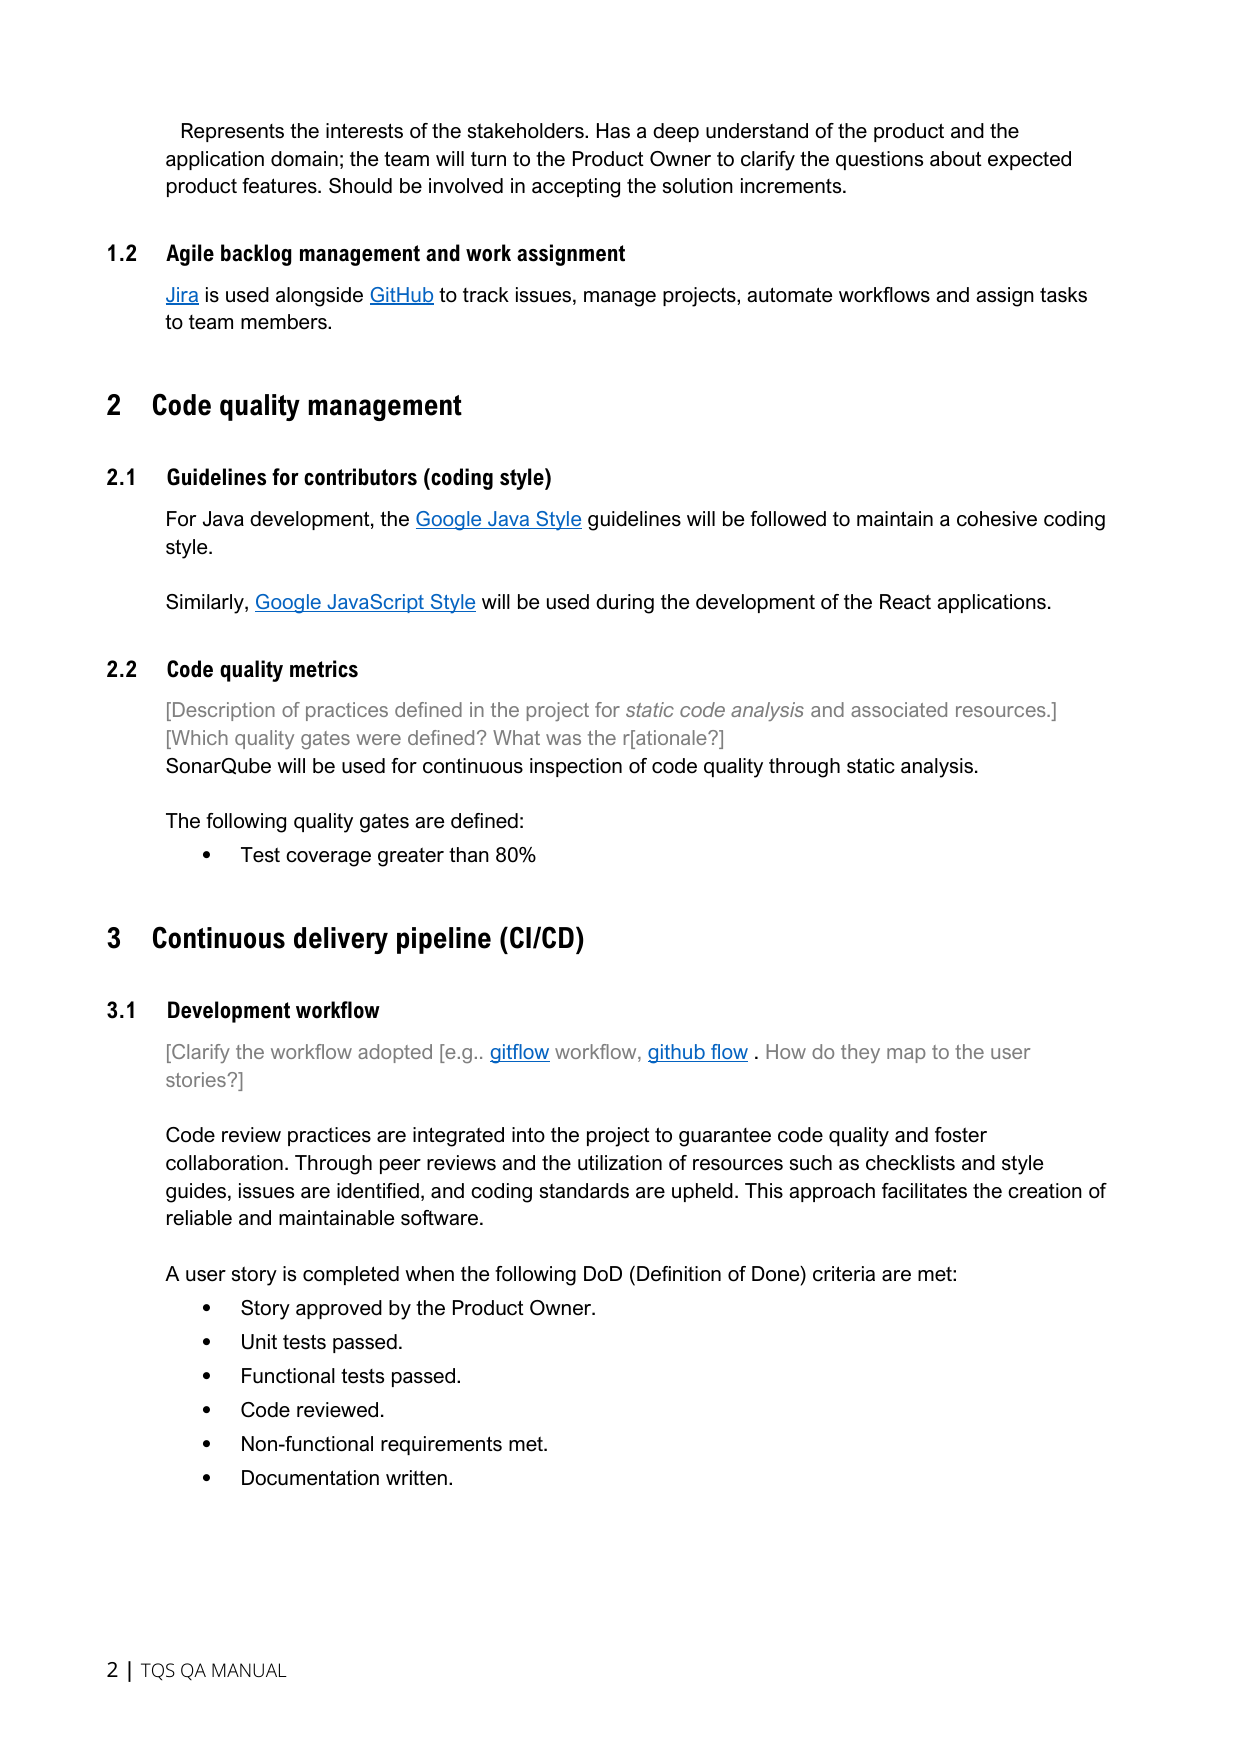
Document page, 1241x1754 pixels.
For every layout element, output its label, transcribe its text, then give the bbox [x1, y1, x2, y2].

text [Clarify the workflow adopted [e.g.. gitflow workflow, github flow . How do they map to the user stories?] [165, 1039, 1110, 1092]
list Documentation written. [203, 1464, 1110, 1490]
list Story approved by the Product Owner. [203, 1295, 1110, 1320]
subtitle Guidelines for contributors (coding style) [106, 463, 1110, 491]
text For Java development, the Google Java Style guidelines will be followed to maintain a cohesive coding style. [165, 506, 1110, 559]
text A user story is completed when the following DoD (Definition of Done) criteria are met: [165, 1261, 1110, 1286]
subtitle Code quality metrics [106, 654, 1110, 682]
list Functional tests passed. [203, 1363, 1110, 1388]
text Represents the interests of the stakeholders. Has a deep understand of the product and the application domain; the team will turn to the Product Owner to clarify the questions about expected product features. Should be involved in accepting the solution increments. [165, 118, 1110, 199]
list Non-functional requirements met. [203, 1431, 1110, 1456]
text [Which quality gates were defined? What was the r[ationale?] [165, 725, 1110, 750]
list Code reviewed. [203, 1397, 1110, 1422]
subtitle Continuous delivery pipeline (CI/CD) [106, 920, 1110, 955]
text SonarQube will be used for continuous inspection of code quality through static analysis. [165, 753, 1110, 778]
subtitle Code quality management [106, 387, 1110, 422]
subtitle Agile backlog management and work assignment [106, 239, 1110, 266]
text Jira is used alongside GitHub to track issues, manage projects, automate workflows and assign tasks to team members. [165, 282, 1110, 334]
list Test coverage greater than 80% [203, 842, 1110, 867]
text [Description of practices defined in the project for static code analysis and associated resources.] [165, 697, 1110, 723]
text Similarly, Google JavaScript Style will be used during the development of the React applications. [165, 589, 1110, 614]
list Unit tests passed. [203, 1329, 1110, 1354]
text Code review practices are integrated into the project to guarantee code quality and foster collaboration. Through peer reviews and the utilization of resources such as checklists and style guides, issues are identified, and coding standards are upheld. This approach facilitates the creation of reliable and maintainable software. [165, 1122, 1110, 1231]
text The following quality gates are defined: [165, 808, 1110, 833]
subtitle Development workflow [106, 996, 1110, 1024]
